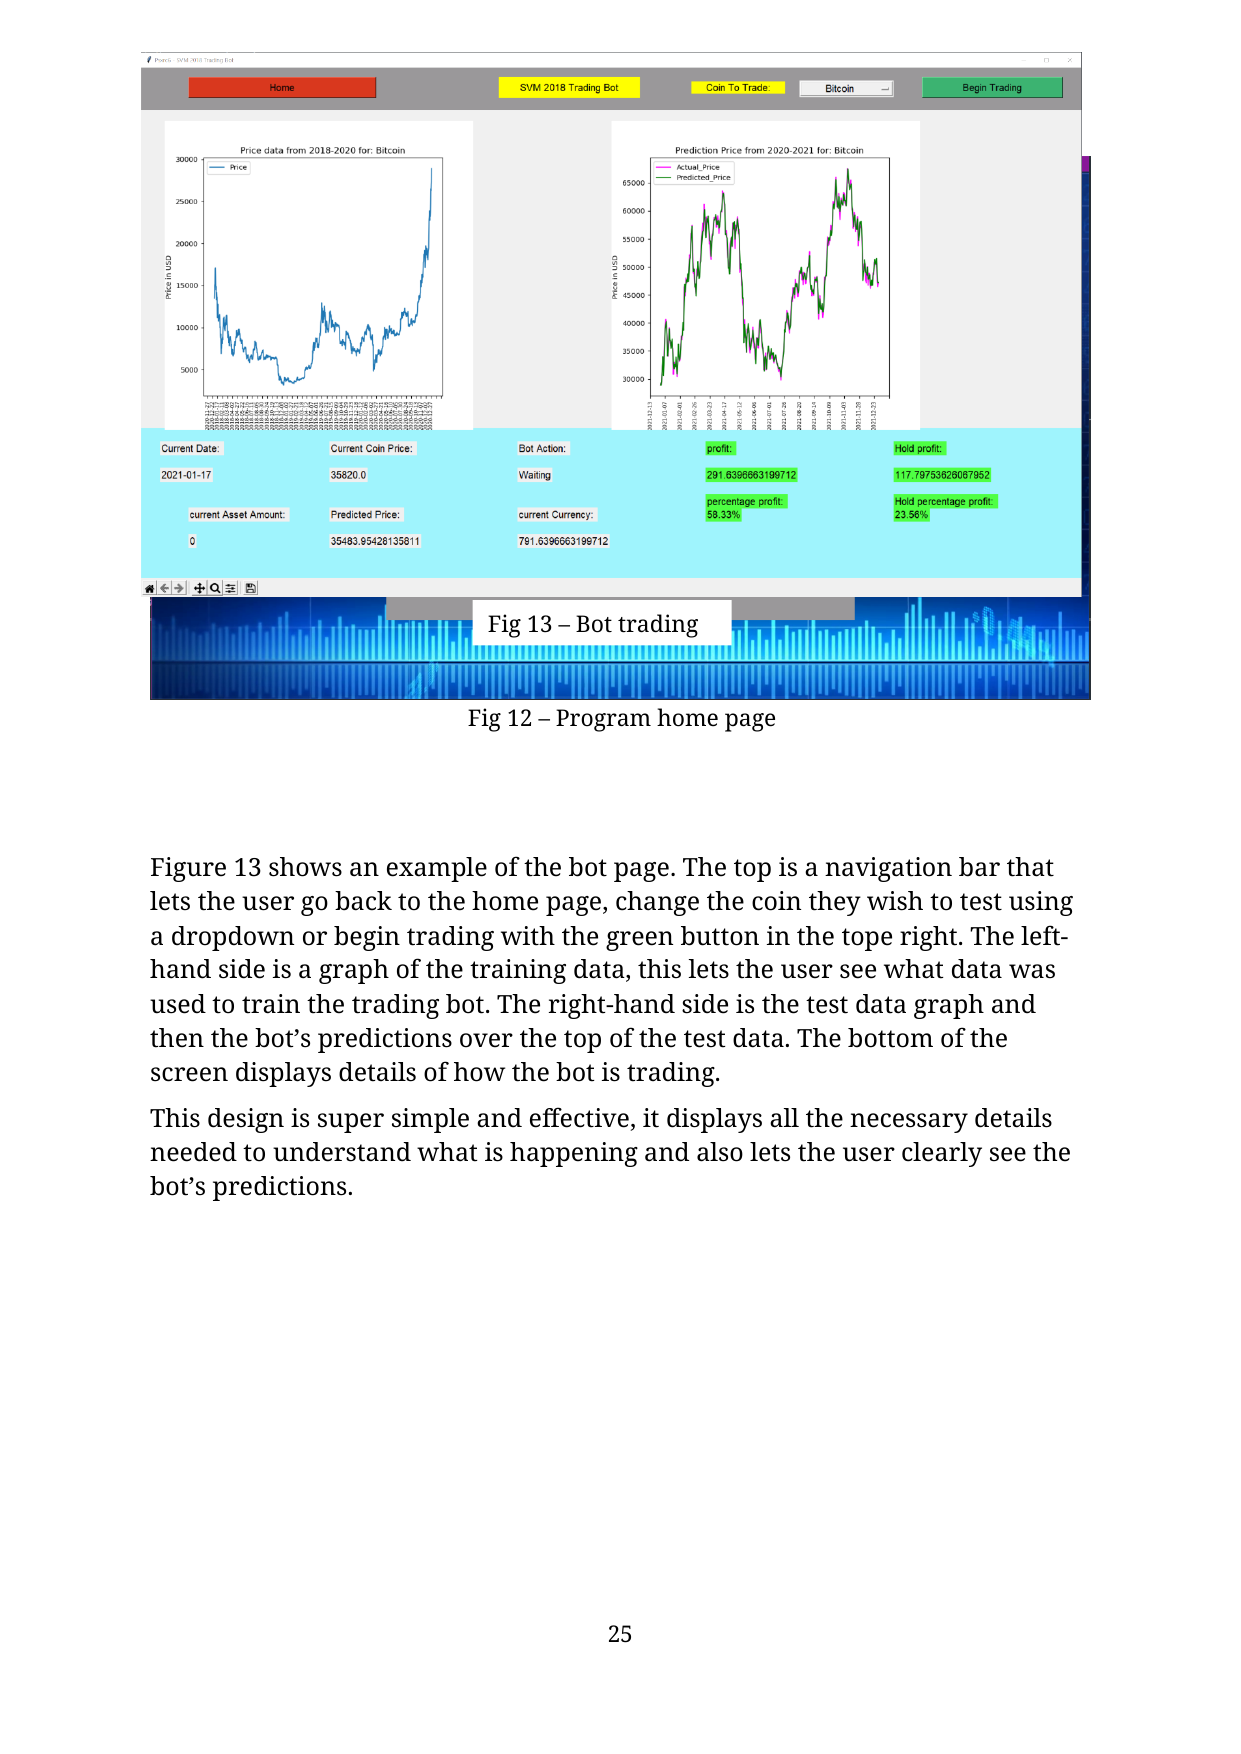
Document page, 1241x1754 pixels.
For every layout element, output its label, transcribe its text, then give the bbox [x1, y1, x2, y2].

text This design is super simple and effective, it displays all the necessary details needed to understand what is happening and also lets the user clearly see the bot’s predictions. [150, 1101, 1090, 1203]
picture [141, 52, 1091, 700]
text Figure 13 shows an example of the bot page. The top is a navigation bar that lets the user go back to the home page, change the coin they wish to test using a dropdown or begin trading with the green button in the tope right. The left-hand side is a graph of the training data, this lets the user see what data was used to train the trading bot. The right-hand side is the test data graph and then the bot’s predictions over the top of the test data. The bottom of the screen displays details of how the bot is trading. [150, 850, 1090, 1088]
